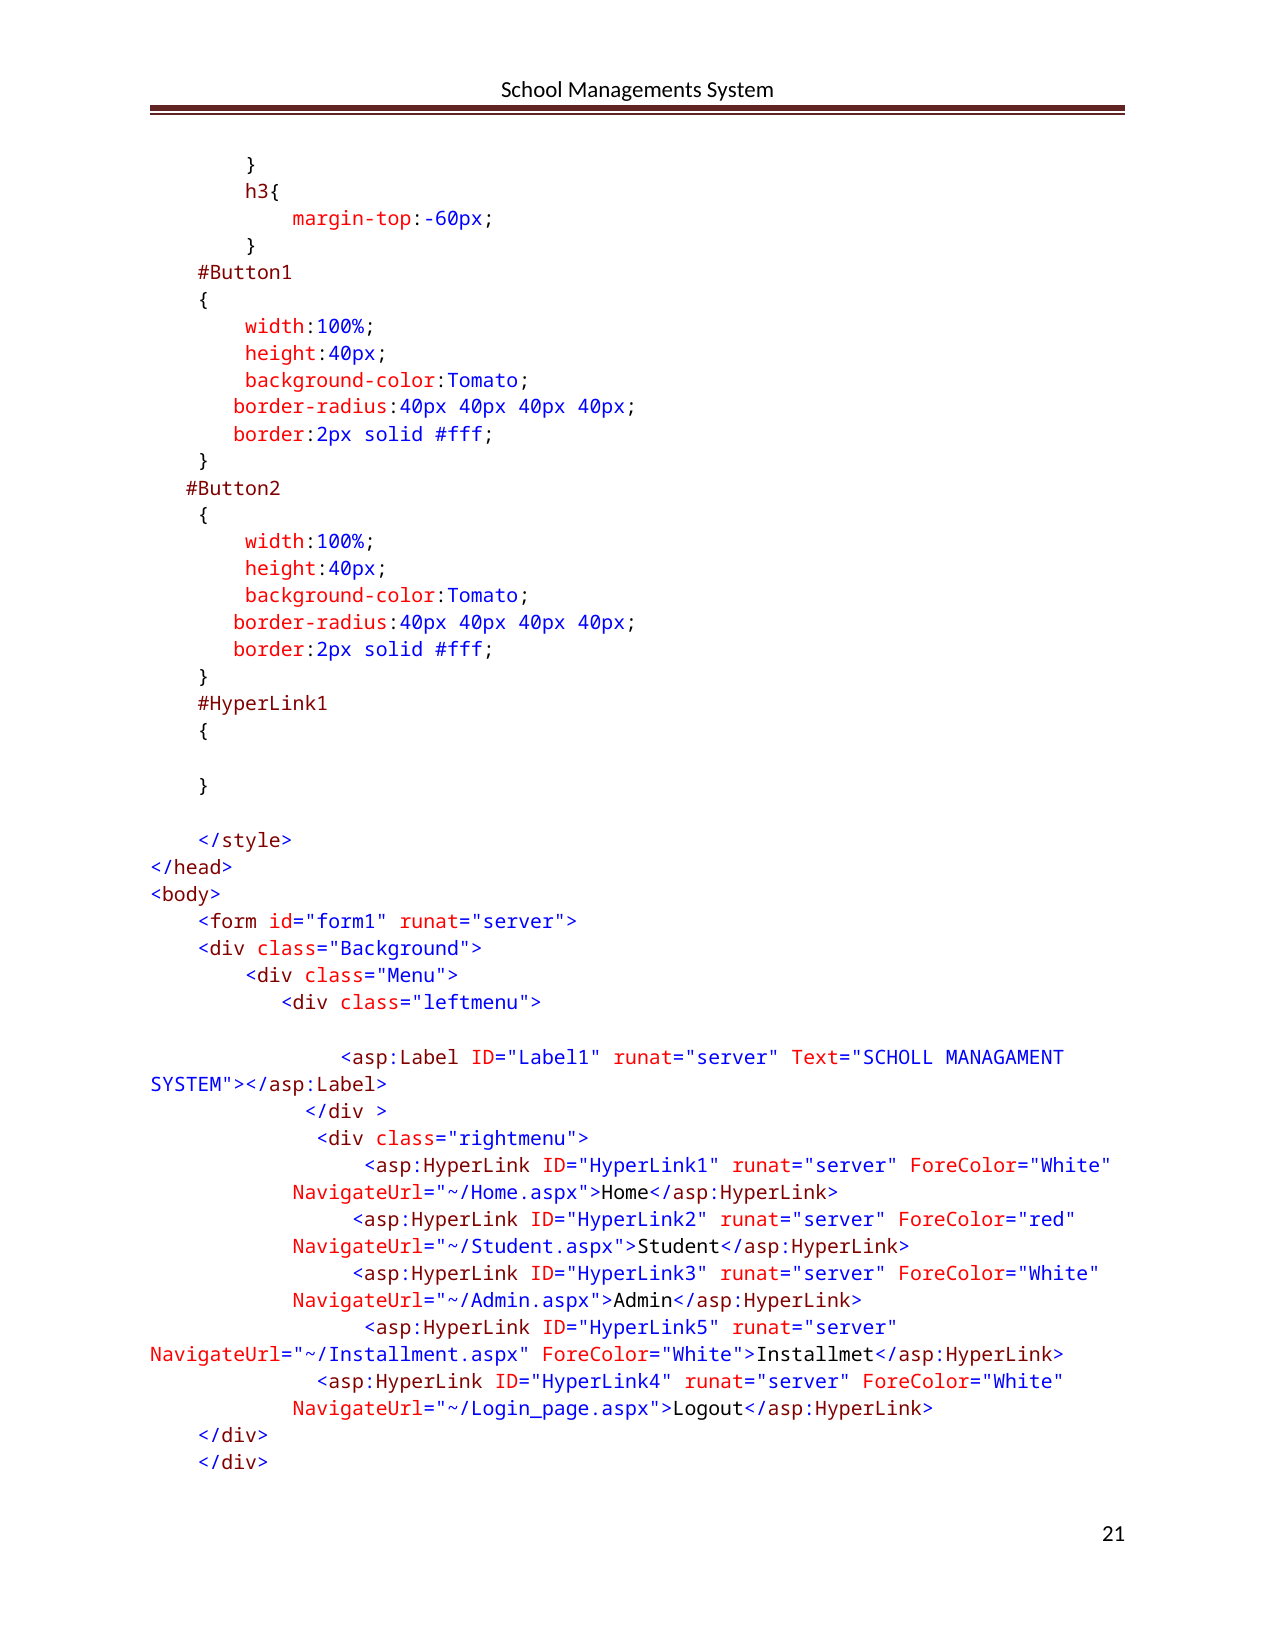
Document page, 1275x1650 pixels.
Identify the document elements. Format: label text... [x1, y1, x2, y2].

text NavigateUrl="~/Admin.aspx">Admin</asp:HyperLink> [150, 1286, 1125, 1313]
text </head> [150, 853, 1125, 881]
text { [150, 285, 1125, 312]
text } [150, 150, 1125, 177]
text <asp:HyperLink ID="HyperLink5" runat="server" NavigateUrl="~/Installment.aspx" ForeColor="White">Installmet</asp:HyperLink> [150, 1313, 1125, 1367]
text #Button1 [150, 258, 1125, 285]
text </div> [150, 1421, 1125, 1448]
text border-radius:40px 40px 40px 40px; [150, 393, 1125, 420]
text } [150, 231, 1125, 258]
text background-color:Tomato; [150, 366, 1125, 393]
text <form id="form1" runat="server"> [150, 907, 1125, 934]
text <asp:HyperLink ID="HyperLink1" runat="server" ForeColor="White" [150, 1151, 1125, 1178]
text <div class="Menu"> [150, 961, 1125, 988]
text <asp:HyperLink ID="HyperLink2" runat="server" ForeColor="red" [150, 1205, 1125, 1232]
text border:2px solid #fff; [150, 636, 1125, 663]
text height:40px; [150, 555, 1125, 582]
text { [150, 717, 1125, 743]
text <div class="leftmenu"> [150, 988, 1125, 1015]
text <asp:Label ID="Label1" runat="server" Text="SCHOLL MANAGAMENT SYSTEM"></asp:Label> [150, 1043, 1125, 1097]
text <div class="Background"> [150, 934, 1125, 961]
text <div class="rightmenu"> [150, 1124, 1125, 1151]
text } [150, 663, 1125, 689]
text width:100%; [150, 312, 1125, 339]
text h3{ [150, 177, 1125, 204]
text #Button2 [150, 474, 1125, 501]
text background-color:Tomato; [150, 582, 1125, 609]
text border-radius:40px 40px 40px 40px; [150, 609, 1125, 636]
text } [150, 772, 1125, 798]
text width:100%; [150, 528, 1125, 555]
text </style> [150, 827, 1125, 853]
text <body> [150, 881, 1125, 907]
text </div > [150, 1097, 1125, 1124]
text NavigateUrl="~/Home.aspx">Home</asp:HyperLink> [150, 1178, 1125, 1205]
text NavigateUrl="~/Student.aspx">Student</asp:HyperLink> [150, 1232, 1125, 1259]
text #HyperLink1 [150, 689, 1125, 717]
text border:2px solid #fff; [150, 420, 1125, 447]
text </div> [150, 1448, 1125, 1475]
text NavigateUrl="~/Login_page.aspx">Logout</asp:HyperLink> [150, 1394, 1125, 1421]
text } [150, 447, 1125, 474]
text <asp:HyperLink ID="HyperLink3" runat="server" ForeColor="White" [150, 1259, 1125, 1286]
text height:40px; [150, 339, 1125, 366]
text { [150, 501, 1125, 528]
text <asp:HyperLink ID="HyperLink4" runat="server" ForeColor="White" [150, 1367, 1125, 1394]
text margin-top:-60px; [150, 204, 1125, 231]
